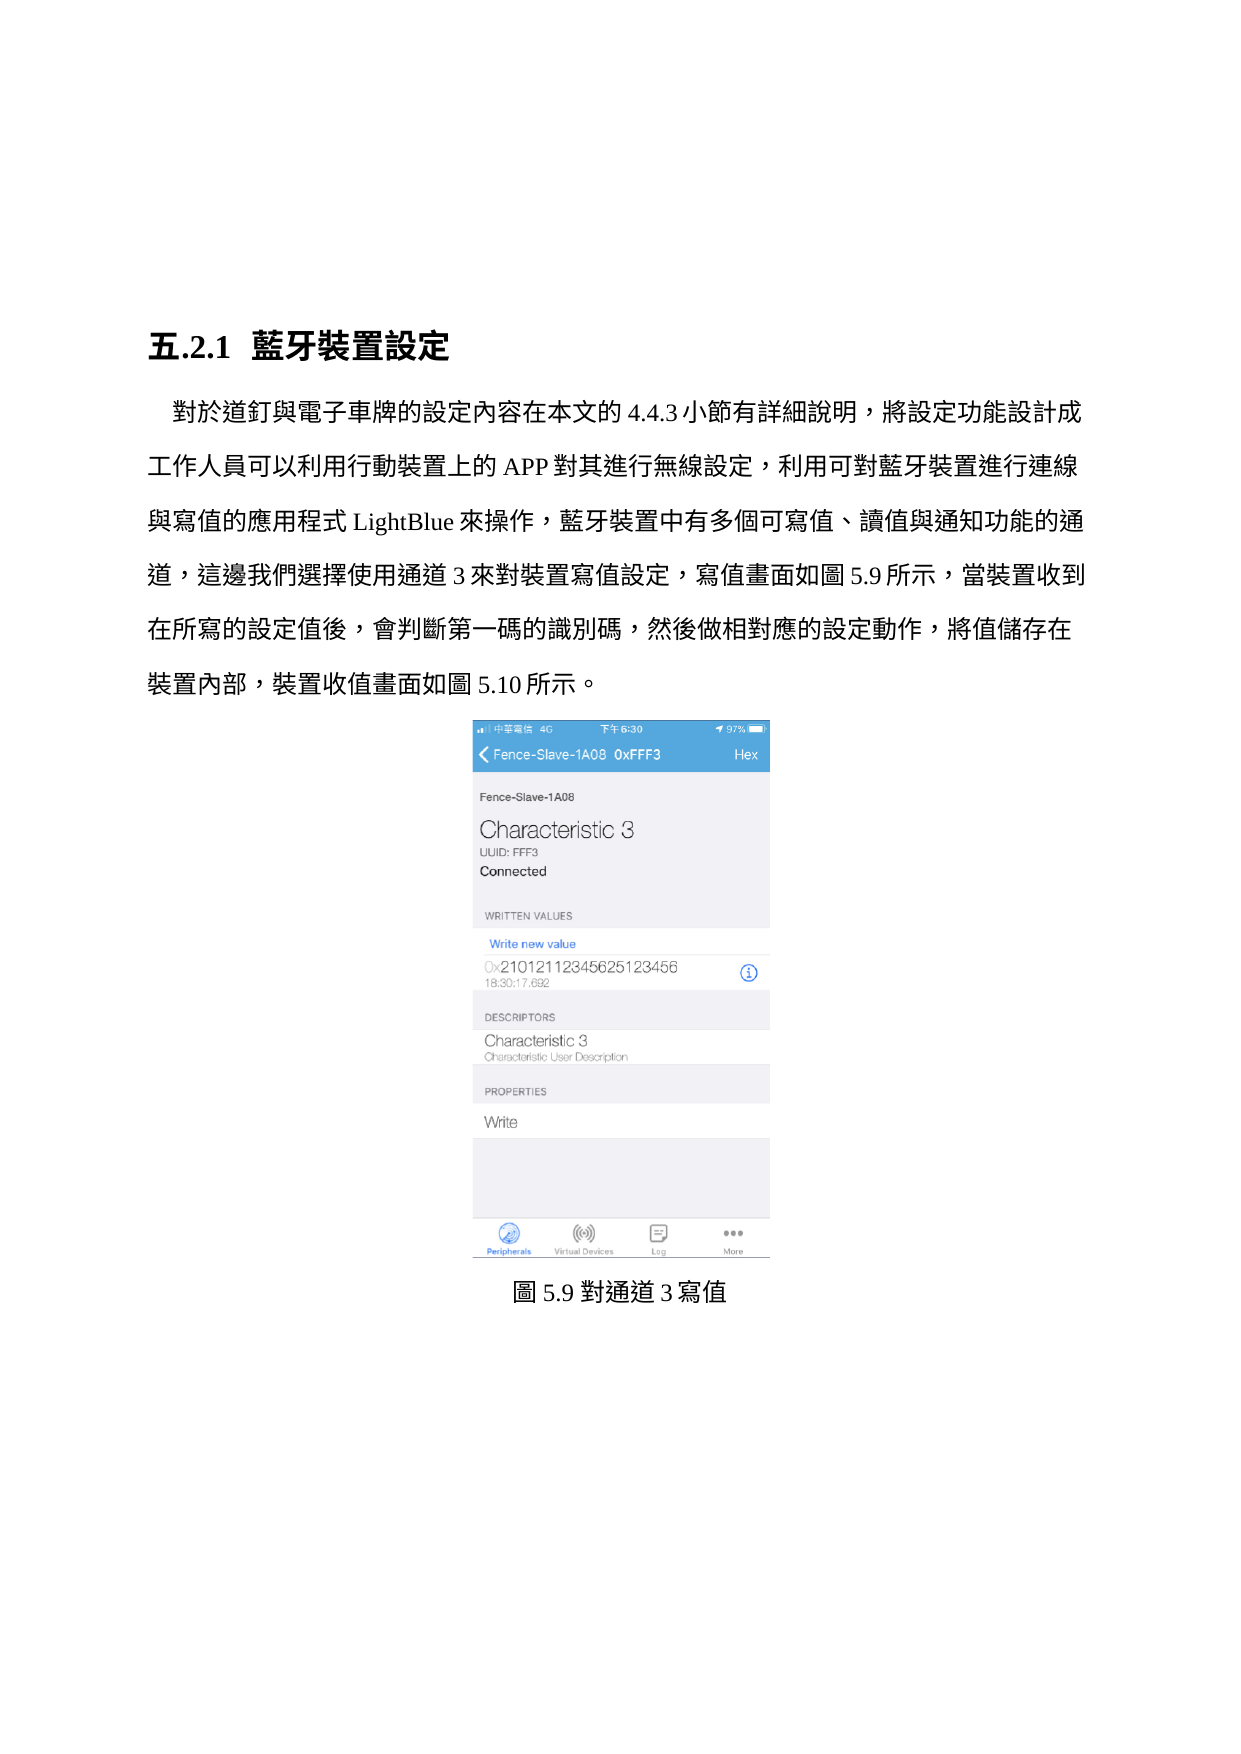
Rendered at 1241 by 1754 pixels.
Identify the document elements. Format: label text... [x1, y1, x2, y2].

text 對於道釘與電子車牌的設定內容在本文的4.4.3小節有詳細說明，將設定功能設計成工作人員可以利用行動裝置上的APP對其進行無線設定，利用可對藍牙裝置進行連線與寫值的應用程式LightBlue來操作，藍牙裝置中有多個可寫值、讀值與通知功能的通道，這邊我們選擇使用通道3來對裝置寫值設定，寫值畫面如圖5.9所示，當裝置收到在所寫的設定值後，會判斷第一碼的識別碼，然後做相對應的設定動作，將值儲存在裝置內部，裝置收值畫面如圖5.10所示。 [148, 392, 1092, 701]
text 圖5.9 對通道3寫值 [148, 1272, 1092, 1309]
subtitle 藍牙裝置設定 [148, 320, 1067, 368]
